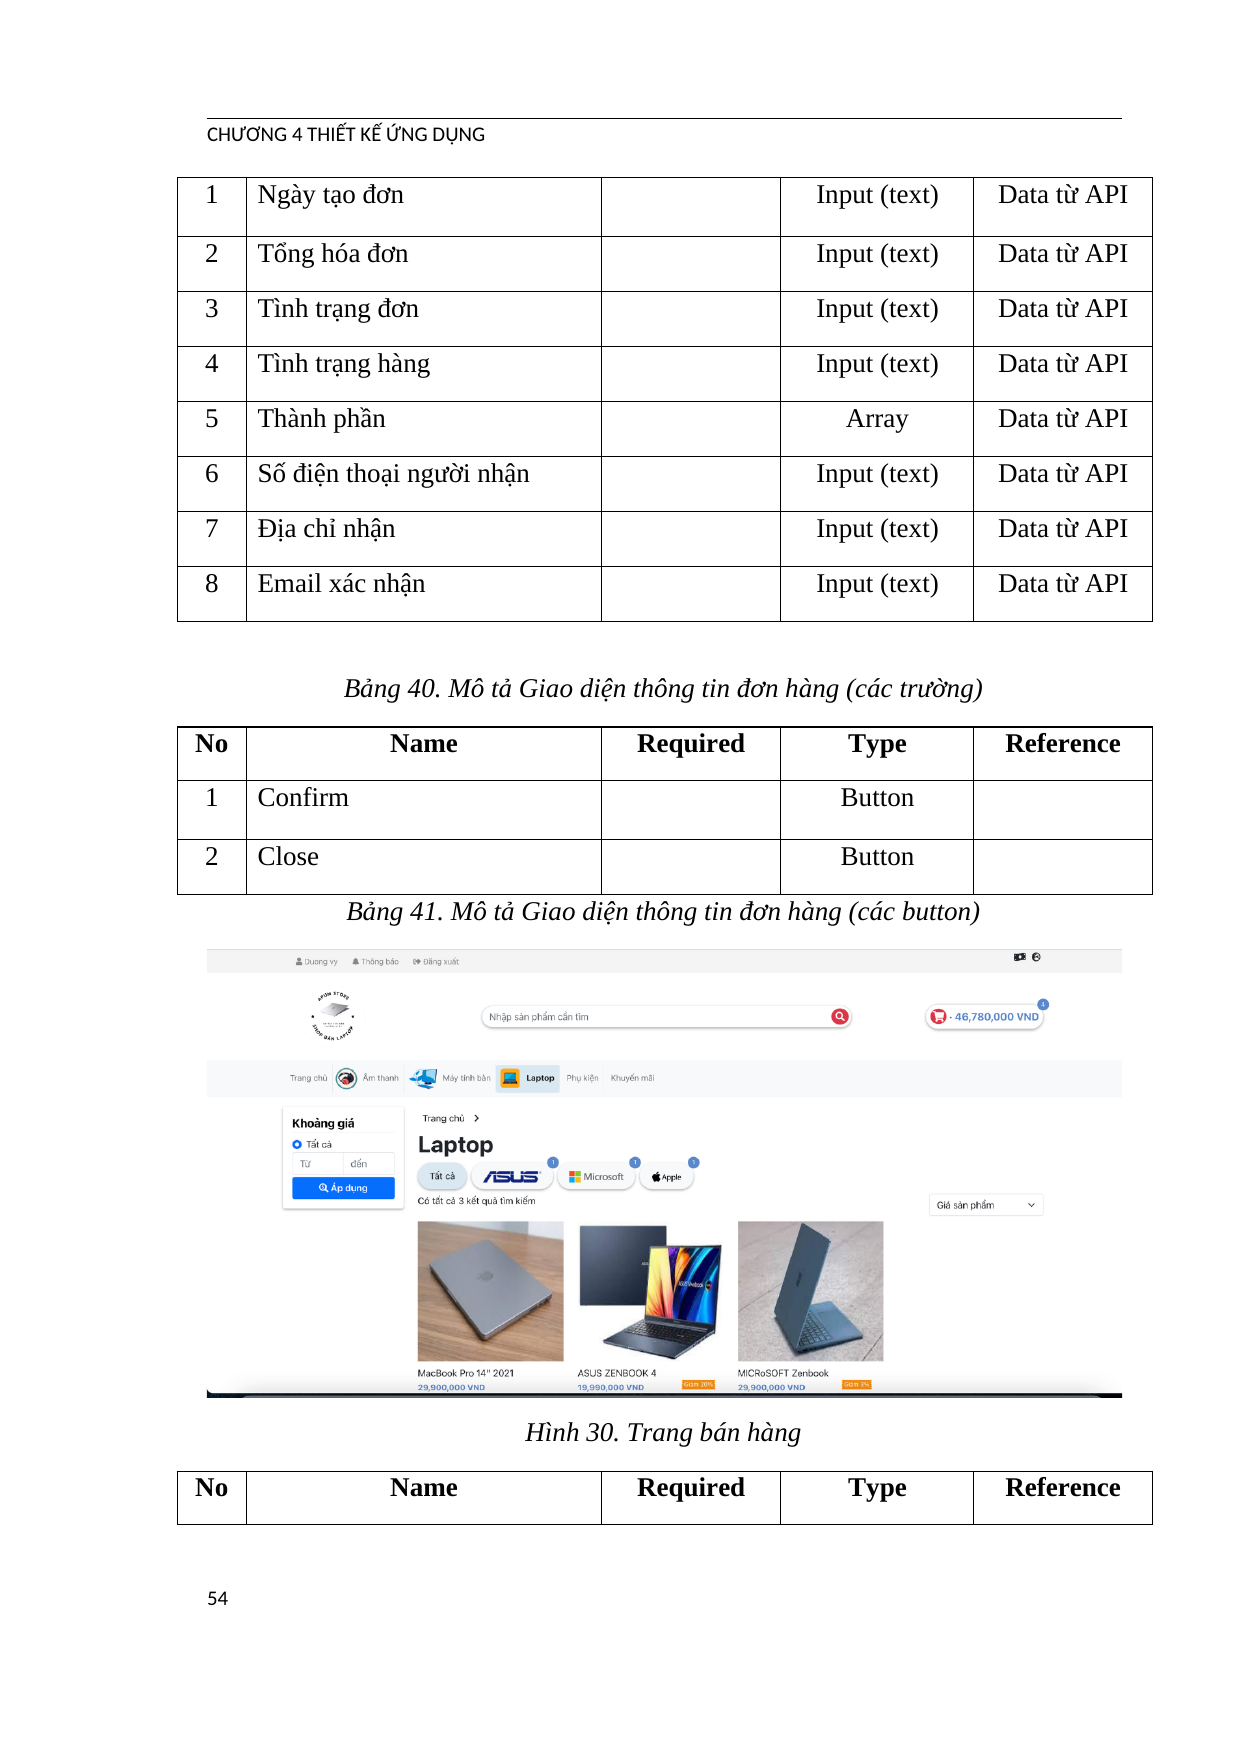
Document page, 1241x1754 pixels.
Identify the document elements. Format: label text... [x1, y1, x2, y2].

picture [206, 949, 1123, 1398]
table_header No [178, 1472, 246, 1524]
table_header Name [247, 1472, 601, 1524]
table_cell Button [781, 840, 973, 894]
text Hình 30. Trang bán hàng [207, 1416, 1122, 1447]
table_cell Data từ API [974, 457, 1152, 511]
table_cell [602, 237, 780, 291]
table_header Name [247, 728, 601, 780]
table_cell Close [247, 840, 601, 894]
table_cell Array [781, 402, 973, 456]
table_cell Data từ API [974, 237, 1152, 291]
table_cell Button [781, 781, 973, 839]
table_cell 2 [178, 840, 246, 894]
table_cell [602, 840, 780, 894]
text Bảng 41. Mô tả Giao diện thông tin đơn hàng (các button) [207, 895, 1122, 926]
table_header Required [602, 728, 780, 780]
table_cell Data từ API [974, 512, 1152, 566]
table_cell 4 [178, 347, 246, 401]
table_cell Data từ API [974, 292, 1152, 346]
table_cell 5 [178, 402, 246, 456]
table_cell [602, 457, 780, 511]
table_cell [602, 512, 780, 566]
table_header No [178, 728, 246, 780]
table_cell [602, 781, 780, 839]
table_header Reference [974, 728, 1152, 780]
table_cell Thành phần [247, 402, 601, 456]
table_header Reference [974, 1472, 1152, 1524]
table_cell 7 [178, 512, 246, 566]
table_cell Email xác nhận [247, 567, 601, 621]
table_cell Tình trạng đơn [247, 292, 601, 346]
table_cell Input (text) [781, 347, 973, 401]
table_cell Input (text) [781, 457, 973, 511]
text Bảng 40. Mô tả Giao diện thông tin đơn hàng (các trường) [207, 672, 1122, 703]
table_cell Data từ API [974, 567, 1152, 621]
table_cell Input (text) [781, 512, 973, 566]
table_cell Tổng hóa đơn [247, 237, 601, 291]
table_cell Ngày tạo đơn [247, 178, 601, 236]
table_cell Confirm [247, 781, 601, 839]
table_header Required [602, 1472, 780, 1524]
table_cell Input (text) [781, 237, 973, 291]
table_cell Input (text) [781, 178, 973, 236]
table_cell 1 [178, 781, 246, 839]
table_cell Input (text) [781, 292, 973, 346]
table_cell 6 [178, 457, 246, 511]
table_cell [602, 178, 780, 236]
table_cell 2 [178, 237, 246, 291]
table_cell Địa chỉ nhận [247, 512, 601, 566]
table_cell 3 [178, 292, 246, 346]
table_cell 8 [178, 567, 246, 621]
table_cell [974, 840, 1152, 894]
table_cell [974, 781, 1152, 839]
table_cell Input (text) [781, 567, 973, 621]
table_cell [602, 567, 780, 621]
table_cell Tình trạng hàng [247, 347, 601, 401]
table_header Type [781, 728, 973, 780]
table_header Type [781, 1472, 973, 1524]
table_cell [602, 347, 780, 401]
table_cell Data từ API [974, 347, 1152, 401]
table_cell Data từ API [974, 178, 1152, 236]
table_cell [602, 402, 780, 456]
table_cell 1 [178, 178, 246, 236]
table_cell [602, 292, 780, 346]
table_cell Data từ API [974, 402, 1152, 456]
table_cell Số điện thoại người nhận [247, 457, 601, 511]
